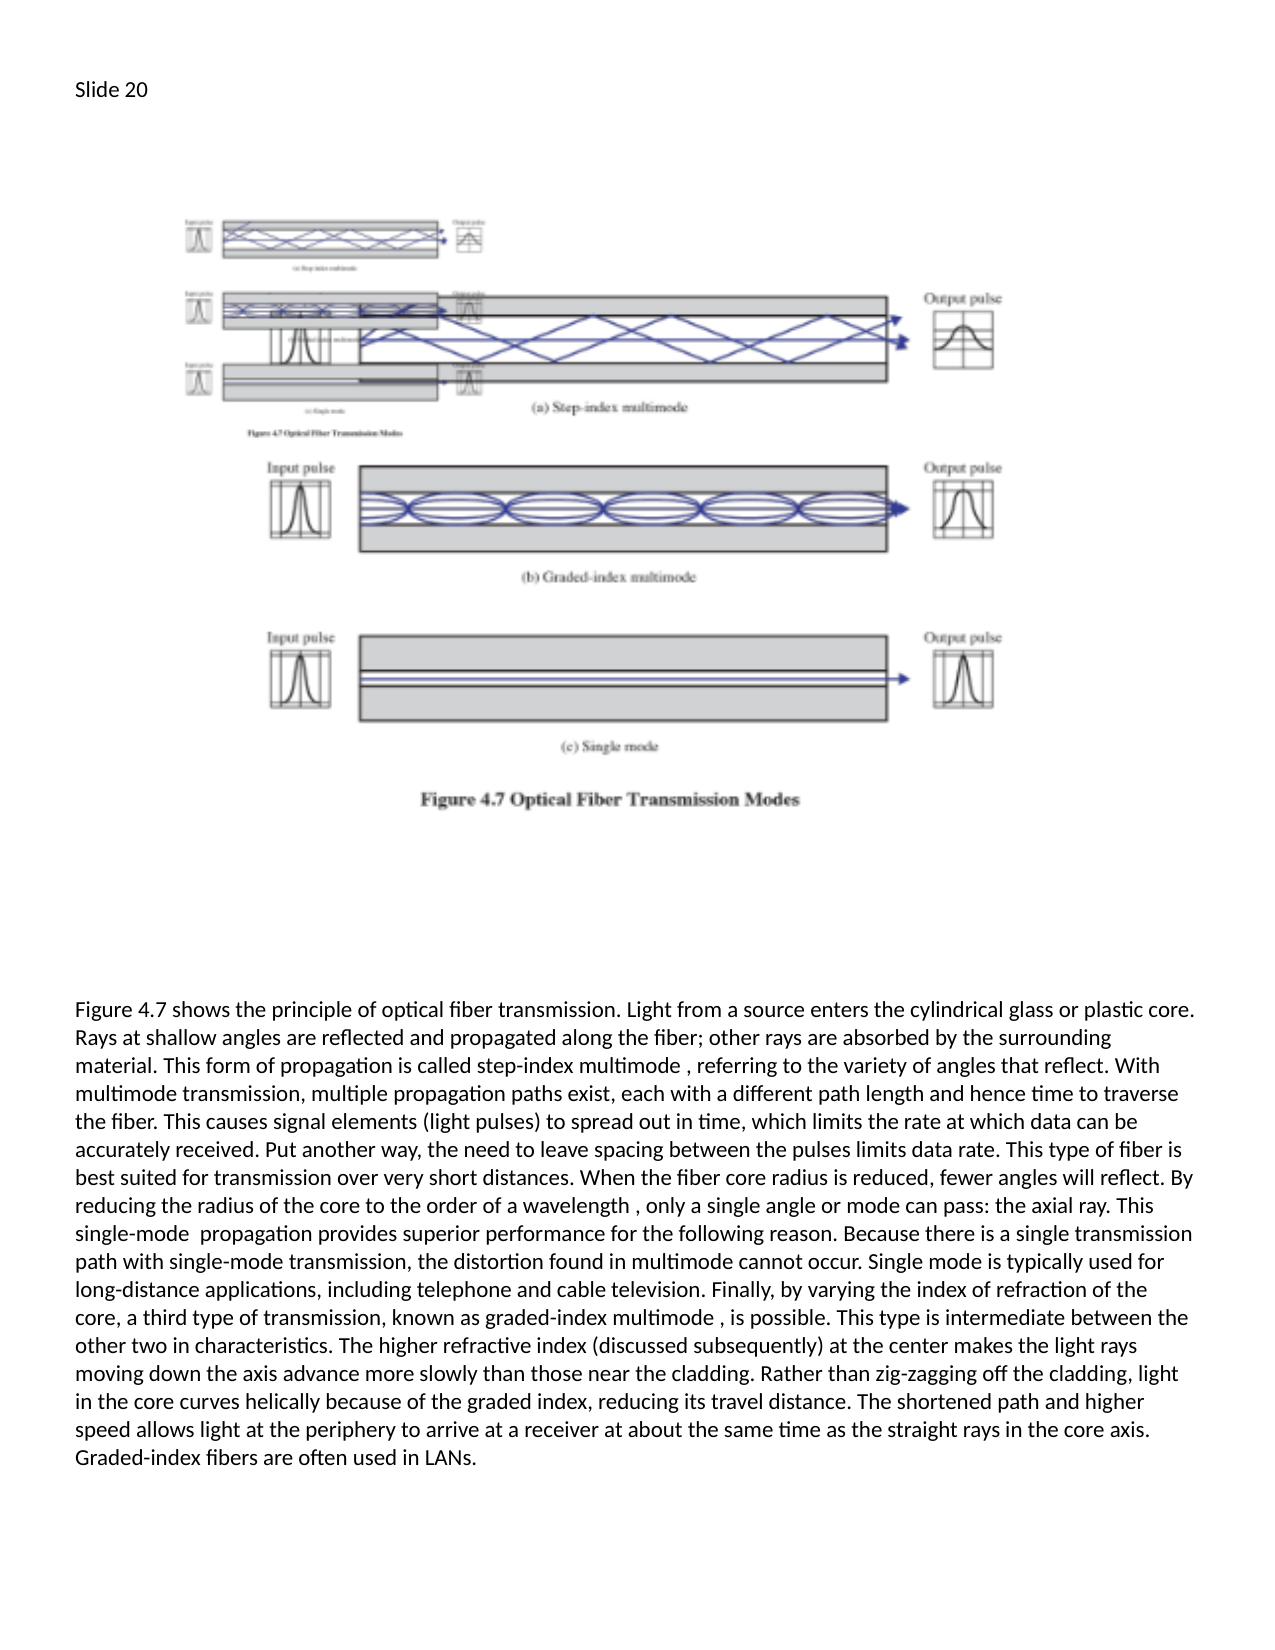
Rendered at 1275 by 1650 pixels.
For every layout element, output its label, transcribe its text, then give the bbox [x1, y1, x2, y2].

text Slide 20 [75, 75, 1200, 103]
text Figure 4.7 shows the principle of optical fiber transmission. Light from a source enters the cylindrical glass or plastic core. Rays at shallow angles are reflected and propagated along the fiber; other rays are absorbed by the surrounding material. This form of propagation is called step-index multimode , referring to the variety of angles that reflect. With multimode transmission, multiple propagation paths exist, each with a different path length and hence time to traverse the fiber. This causes signal elements (light pulses) to spread out in time, which limits the rate at which data can be accurately received. Put another way, the need to leave spacing between the pulses limits data rate. This type of fiber is best suited for transmission over very short distances. When the fiber core radius is reduced, fewer angles will reflect. By reducing the radius of the core to the order of a wavelength , only a single angle or mode can pass: the axial ray. This single-mode propagation provides superior performance for the following reason. Because there is a single transmission path with single-mode transmission, the distortion found in multimode cannot occur. Single mode is typically used for long-distance applications, including telephone and cable television. Finally, by varying the index of refraction of the core, a third type of transmission, known as graded-index multimode , is possible. This type is intermediate between the other two in characteristics. The higher refractive index (discussed subsequently) at the center makes the light rays moving down the axis advance more slowly than those near the cladding. Rather than zig-zagging off the cladding, light in the core curves helically because of the graded index, reducing its travel distance. The shortened path and higher speed allows light at the periphery to arrive at a receiver at about the same time as the straight rays in the core axis. Graded-index fibers are often used in LANs. [75, 995, 1200, 1471]
